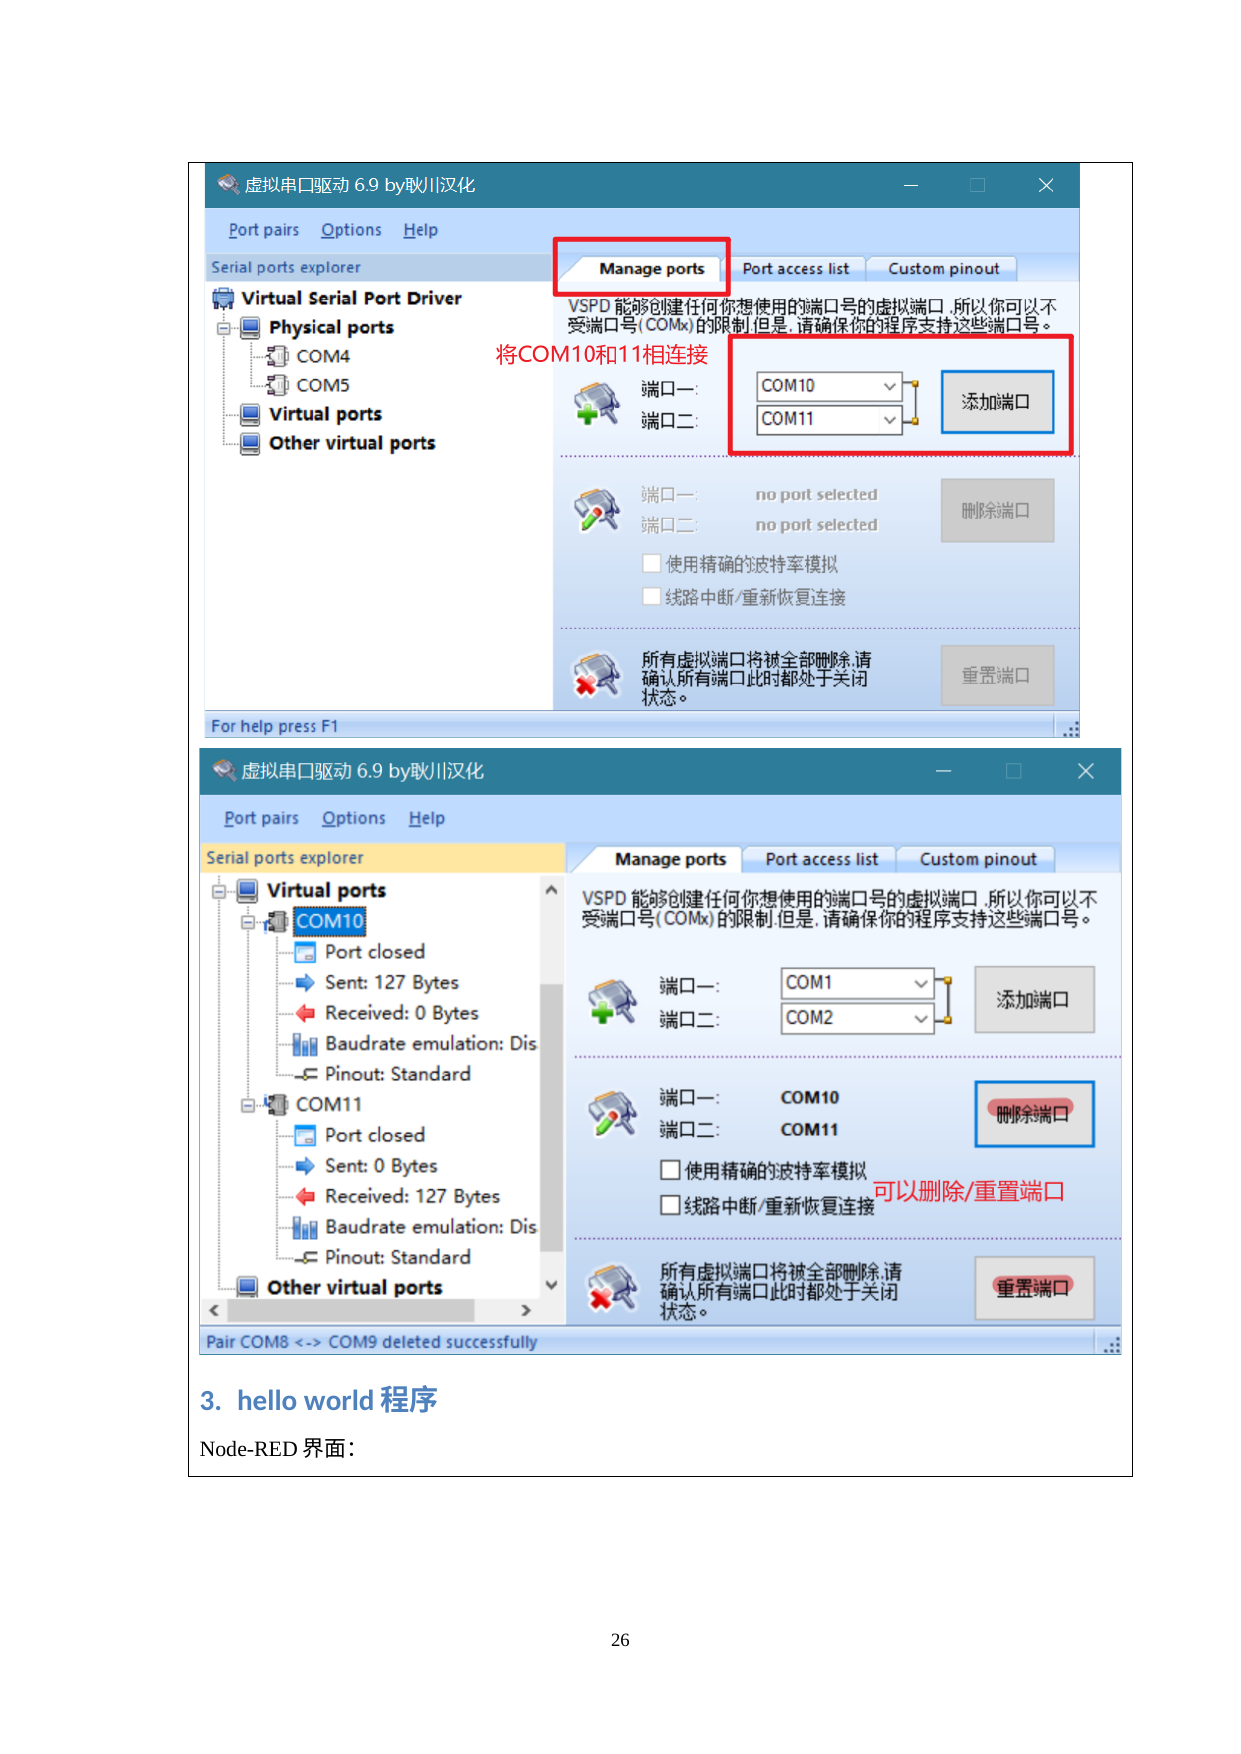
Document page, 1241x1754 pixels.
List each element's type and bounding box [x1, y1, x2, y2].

picture [204, 163, 1080, 738]
picture [199, 748, 1122, 1355]
table_cell [189, 163, 1132, 1476]
